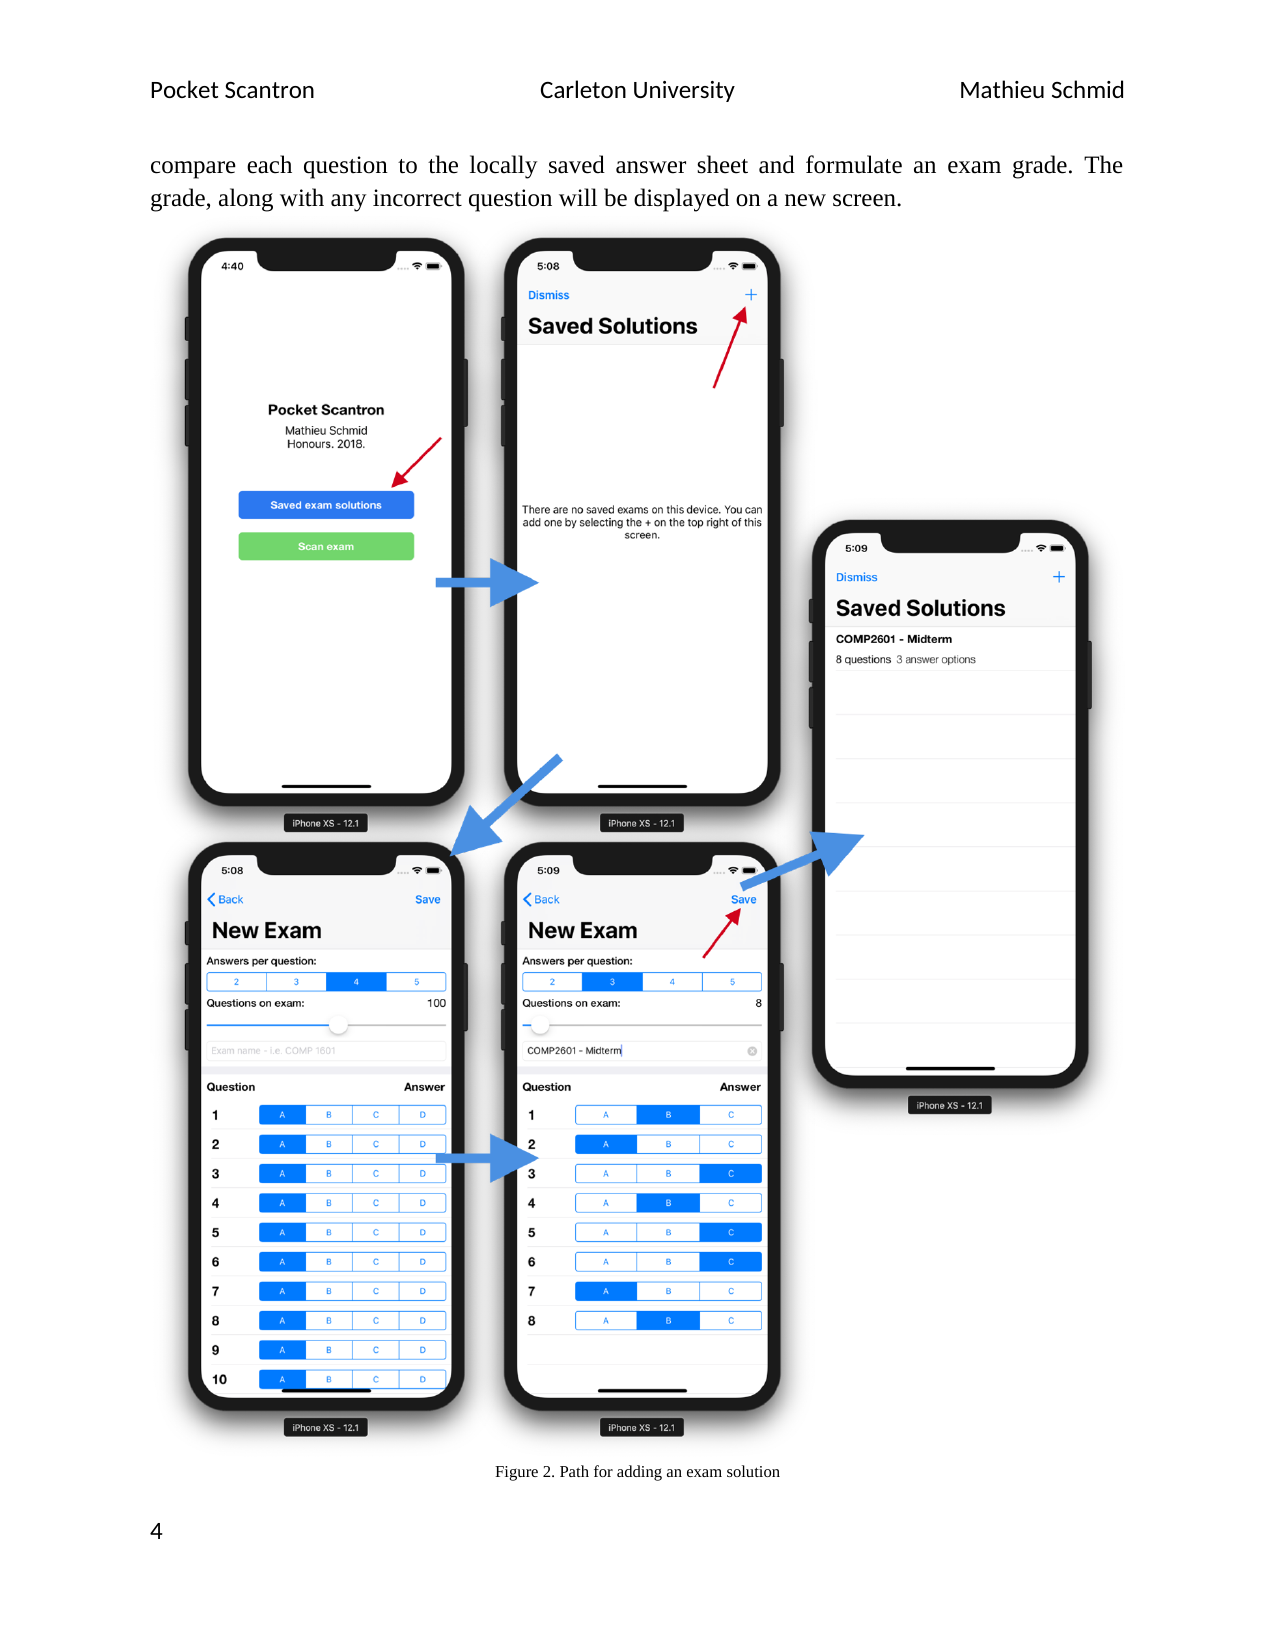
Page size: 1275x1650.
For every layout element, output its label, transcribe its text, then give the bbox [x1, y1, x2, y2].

picture [150, 216, 1125, 1457]
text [150, 150, 1125, 212]
text Figure 2. Path for adding an exam solution [150, 1461, 1125, 1481]
